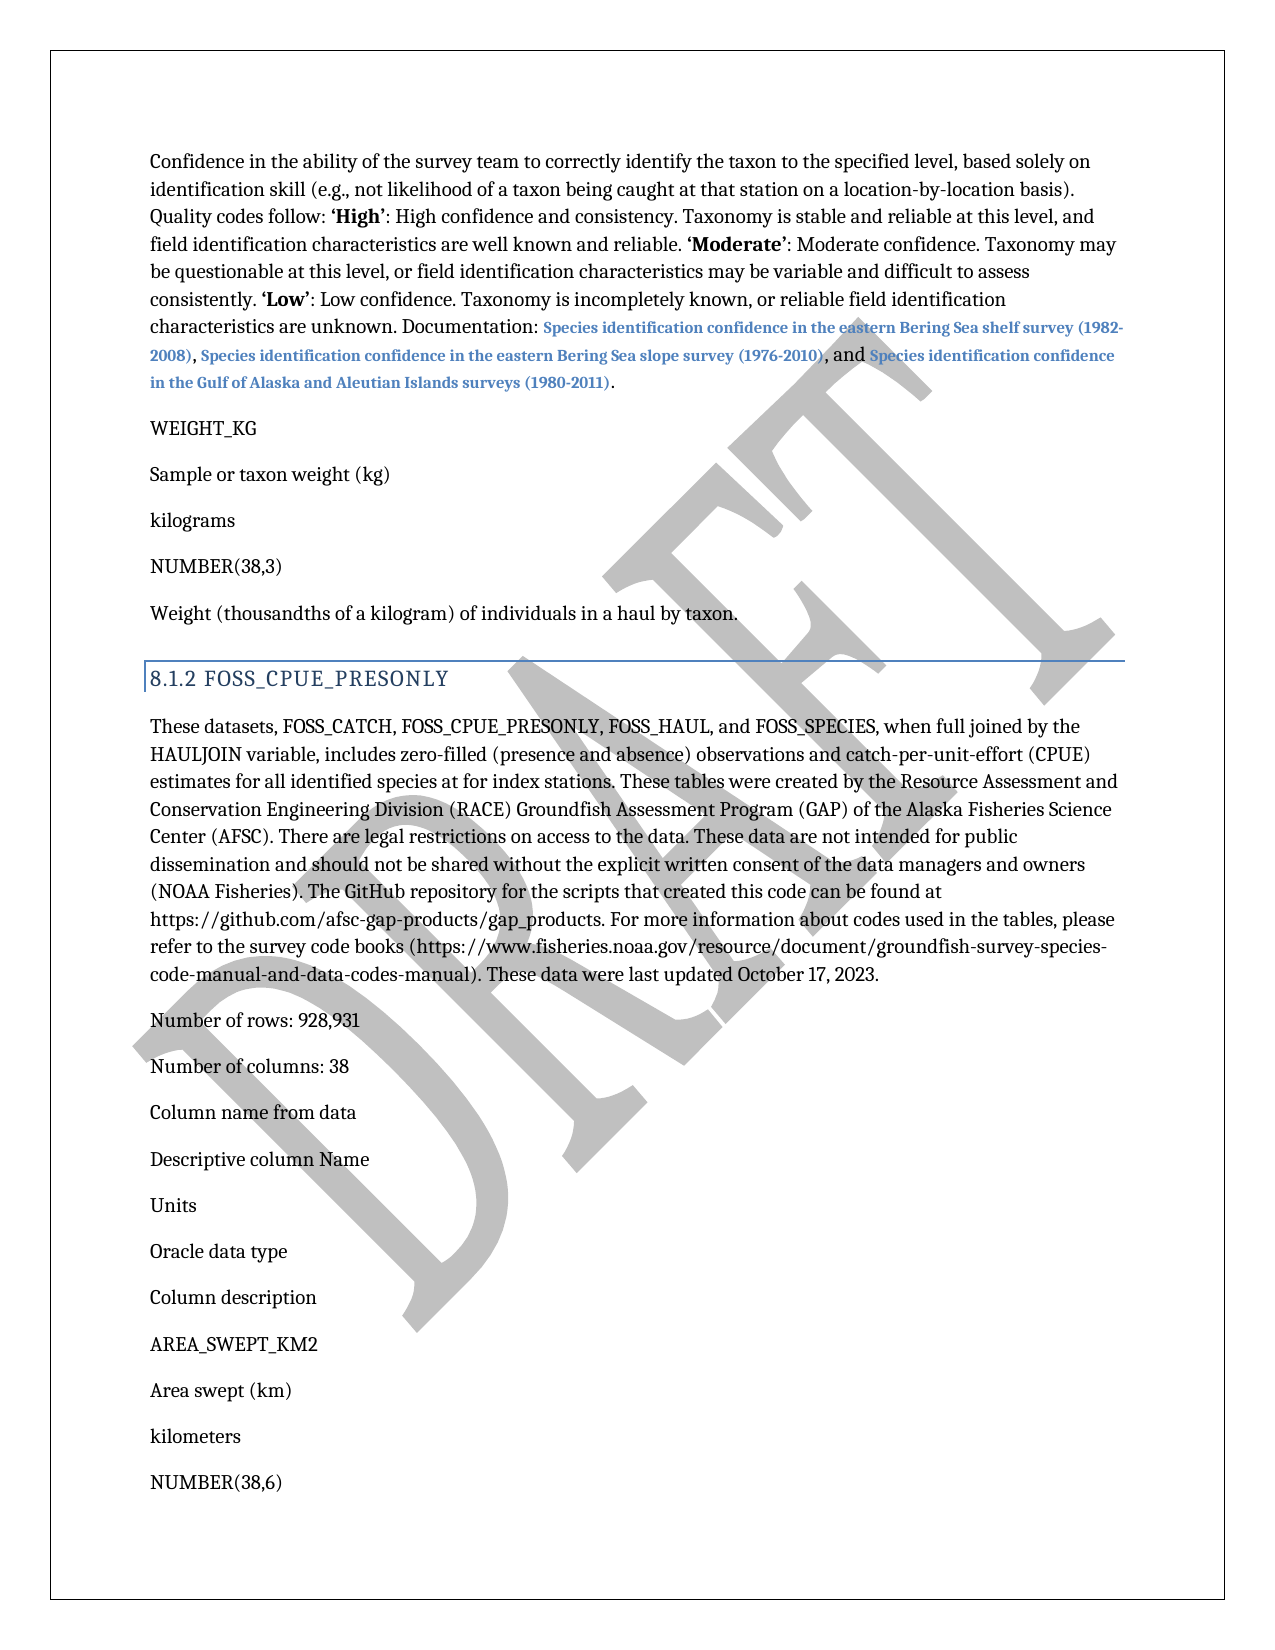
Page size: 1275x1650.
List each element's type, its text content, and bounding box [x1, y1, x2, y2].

text WEIGHT_KG [150, 416, 1125, 440]
text Number of rows: 928,931 [150, 1008, 1125, 1032]
text NUMBER(38,3) [150, 555, 1125, 579]
text Number of columns: 38 [150, 1055, 1125, 1079]
text NUMBER(38,6) [150, 1471, 1125, 1495]
text Confidence in the ability of the survey team to correctly identify the taxon to the specified level, based solely on identification skill (e.g., not likelihood of a taxon being caught at that station on a location-by-location basis). Quality codes follow: ‘High’: High confidence and consistency. Taxonomy is stable and reliable at this level, and field identification characteristics are well known and reliable. ‘Moderate’: Moderate confidence. Taxonomy may be questionable at this level, or field identification characteristics may be variable and difficult to assess consistently. ‘Low’: Low confidence. Taxonomy is incompletely known, or reliable field identification characteristics are unknown. Documentation: Species identification confidence in the eastern Bering Sea shelf survey (1982-2008), Species identification confidence in the eastern Bering Sea slope survey (1976-2010), and Species identification confidence in the Gulf of Alaska and Aleutian Islands surveys (1980-2011). [150, 150, 1125, 394]
subtitle 8.1.2 FOSS_CPUE_PRESONLY [146, 662, 1125, 692]
text kilograms [150, 509, 1125, 533]
text Column description [150, 1286, 1125, 1310]
text Sample or taxon weight (kg) [150, 462, 1125, 486]
text kilometers [150, 1425, 1125, 1449]
text Weight (thousandths of a kilogram) of individuals in a haul by taxon. [150, 601, 1125, 625]
text AREA_SWEPT_KM2 [150, 1332, 1125, 1356]
text Descriptive column Name [150, 1147, 1125, 1171]
text These datasets, FOSS_CATCH, FOSS_CPUE_PRESONLY, FOSS_HAUL, and FOSS_SPECIES, when full joined by the HAULJOIN variable, includes zero-filled (presence and absence) observations and catch-per-unit-effort (CPUE) estimates for all identified species at for index stations. These tables were created by the Resource Assessment and Conservation Engineering Division (RACE) Groundfish Assessment Program (GAP) of the Alaska Fisheries Science Center (AFSC). There are legal restrictions on access to the data. These data are not intended for public dissemination and should not be shared without the explicit written consent of the data managers and owners (NOAA Fisheries). The GitHub repository for the scripts that created this code can be found at https://github.com/afsc-gap-products/gap_products. For more information about codes used in the tables, please refer to the survey code books (https://www.fisheries.noaa.gov/resource/document/groundfish-survey-species-code-manual-and-data-codes-manual). These data were last updated October 17, 2023. [150, 715, 1125, 986]
text Column name from data [150, 1101, 1125, 1125]
text Oracle data type [150, 1240, 1125, 1264]
text Area swept (km) [150, 1378, 1125, 1402]
text Units [150, 1193, 1125, 1217]
